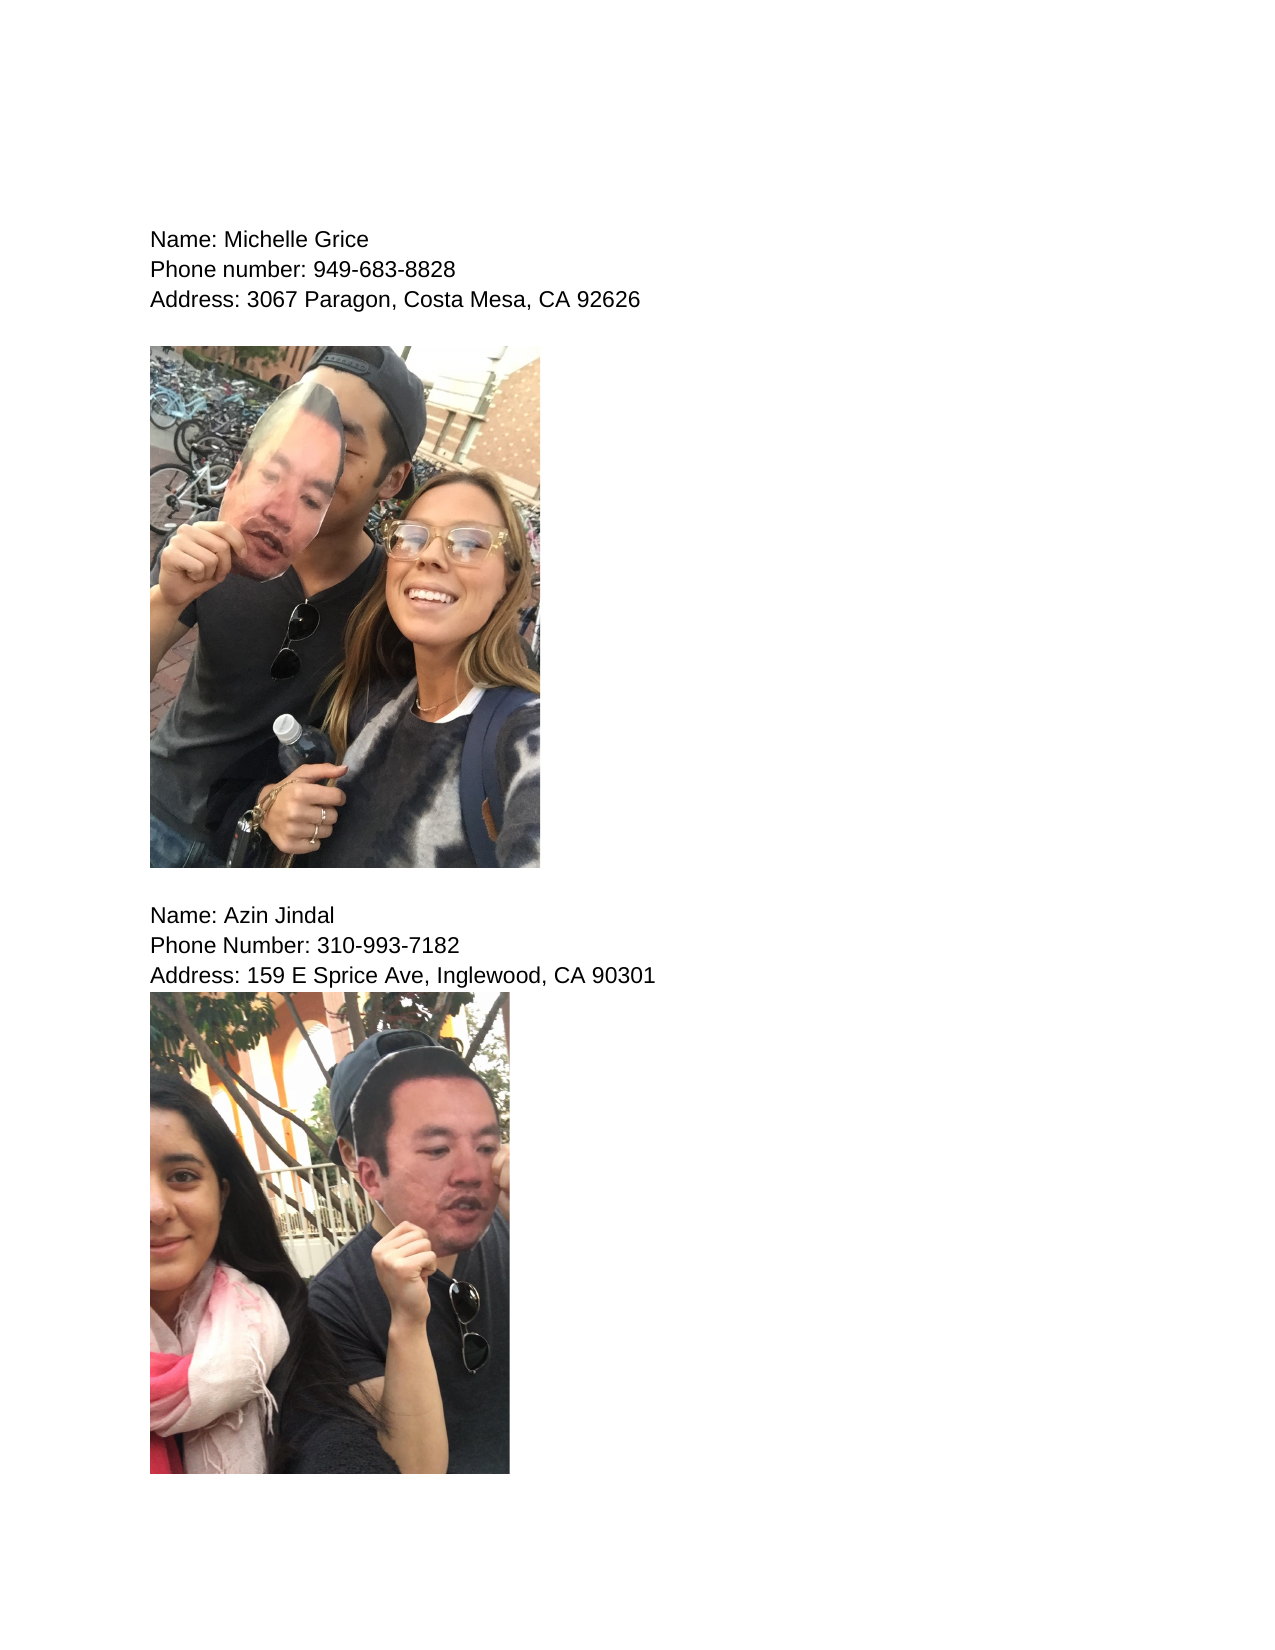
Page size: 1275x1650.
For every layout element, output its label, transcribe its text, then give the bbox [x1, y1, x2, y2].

text Name: Michelle Grice [150, 226, 1125, 252]
text Name: Azin Jindal [150, 902, 1125, 928]
text Address: 3067 Paragon, Costa Mesa, CA 92626 [150, 286, 1125, 313]
text Phone Number: 310-993-7182 [150, 932, 1125, 959]
text Phone number: 949-683-8828 [150, 256, 1125, 283]
picture [150, 992, 510, 1474]
text Address: 159 E Sprice Ave, Inglewood, CA 90301 [150, 962, 1125, 989]
picture [150, 346, 541, 868]
